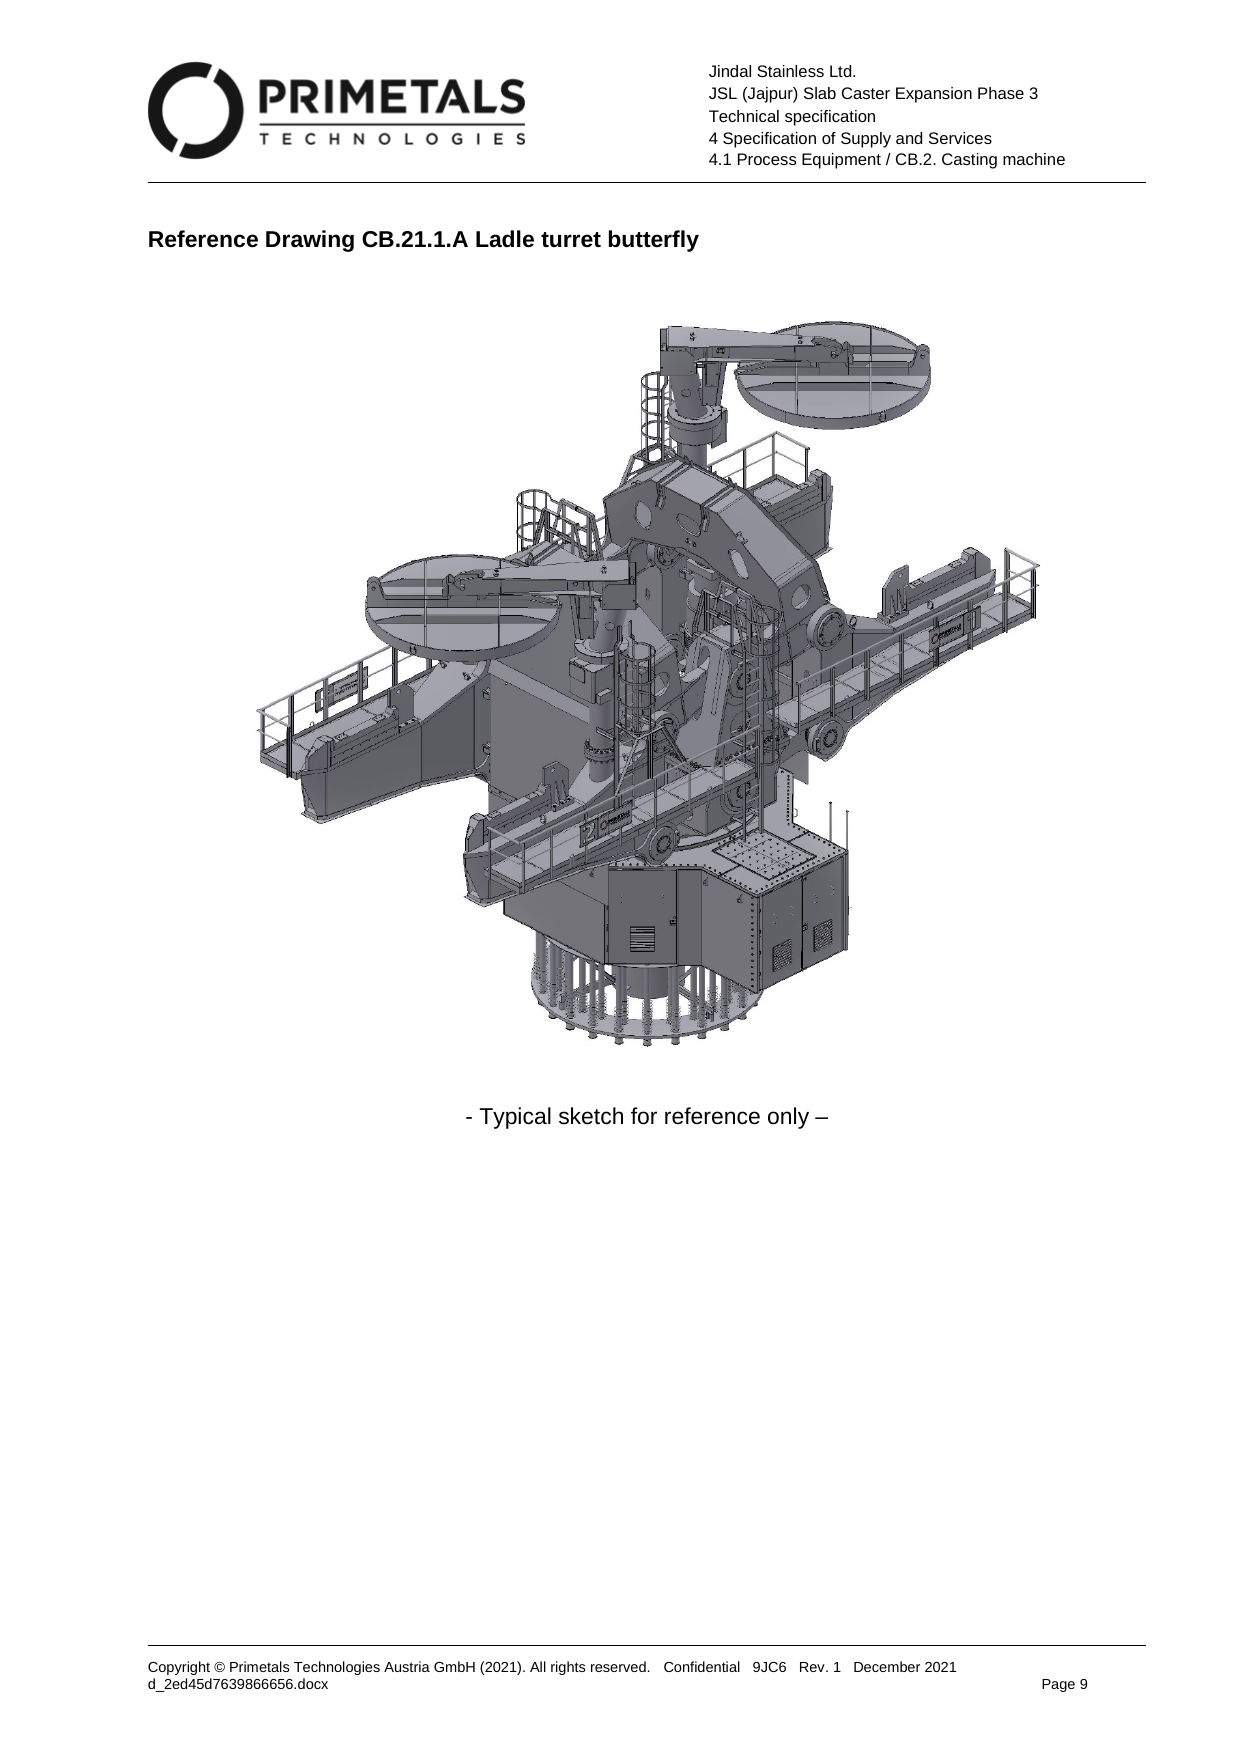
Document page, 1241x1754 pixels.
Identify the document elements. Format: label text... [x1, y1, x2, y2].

picture [147, 61, 526, 160]
subtitle Reference Drawing CB.21.1.A Ladle turret butterfly [148, 226, 1146, 252]
text - Typical sketch for reference only – [148, 1103, 1146, 1129]
picture [252, 313, 1041, 1054]
